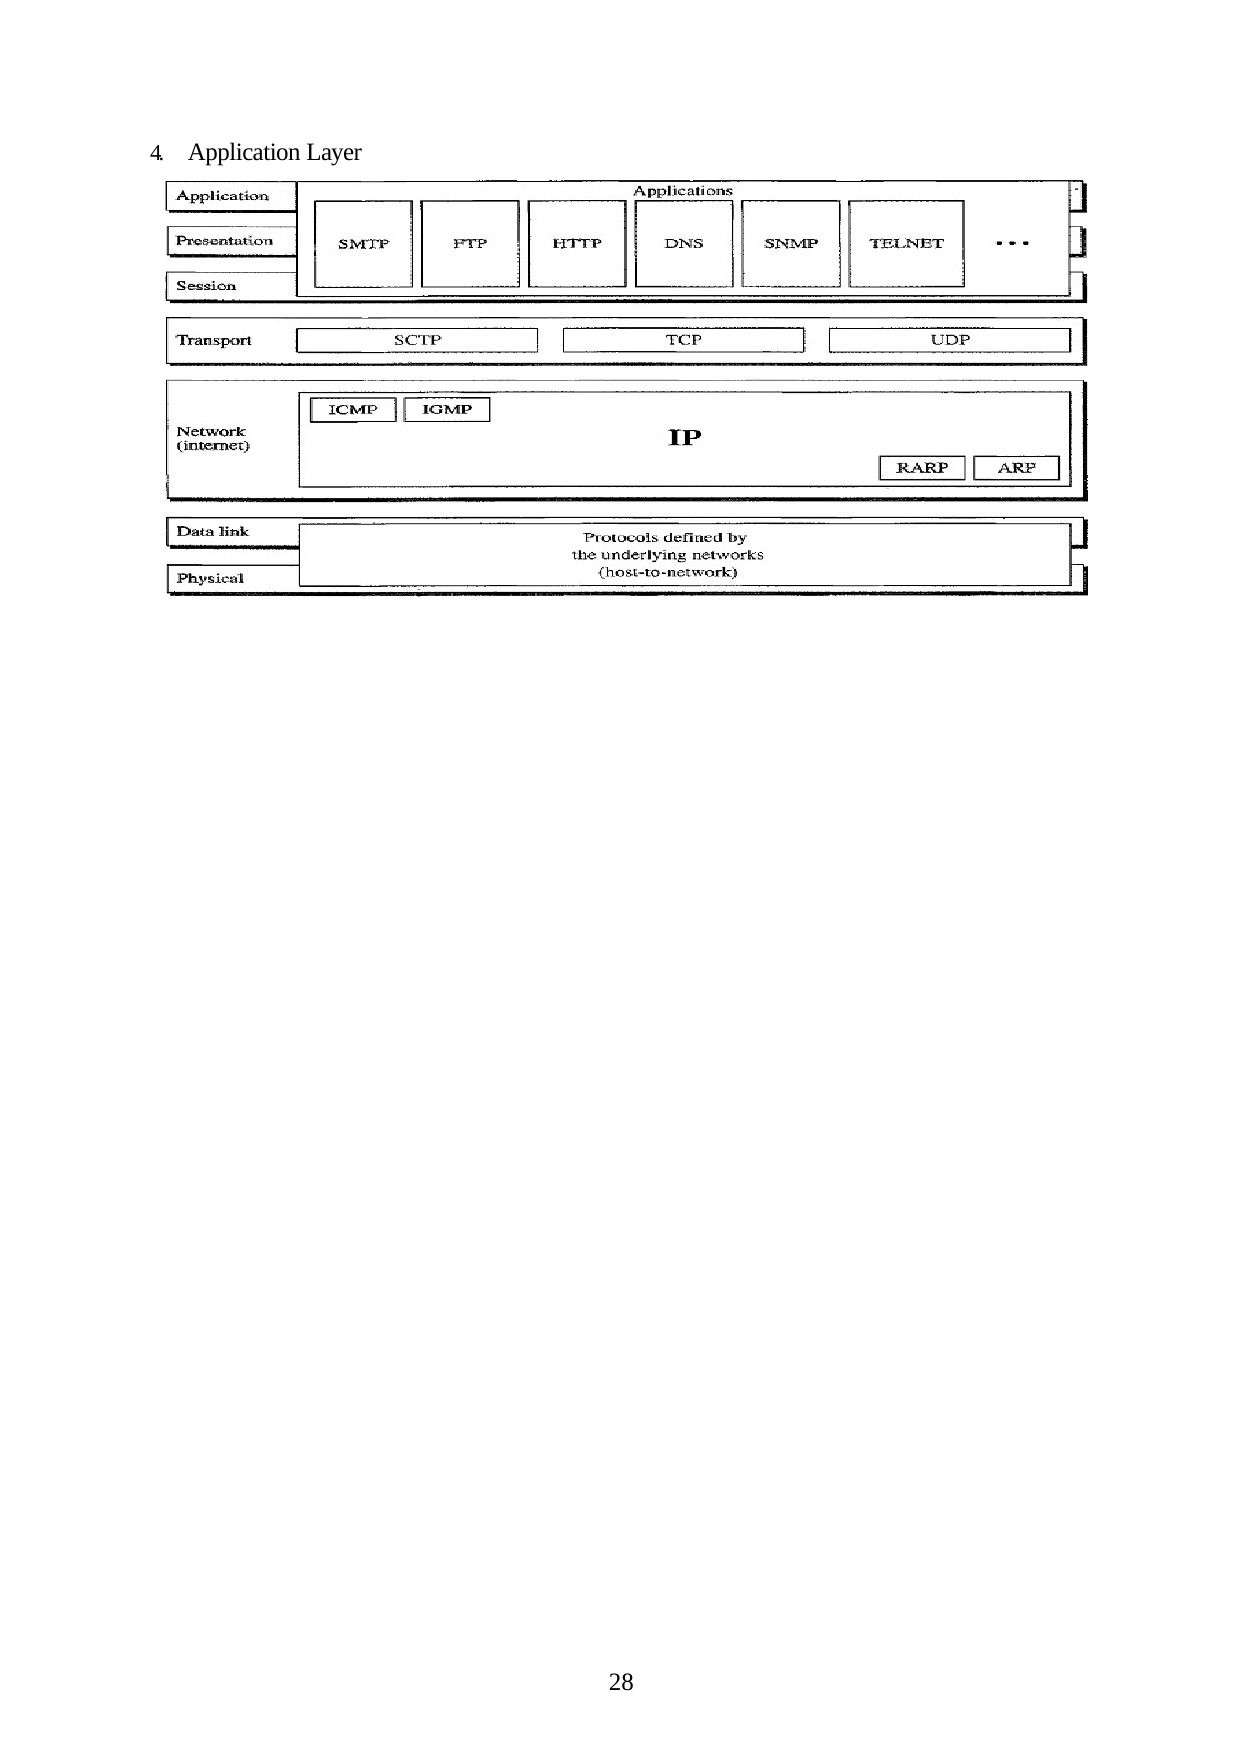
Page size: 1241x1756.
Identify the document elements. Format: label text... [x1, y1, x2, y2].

list Application Layer [150, 137, 1219, 166]
picture [165, 180, 1088, 597]
